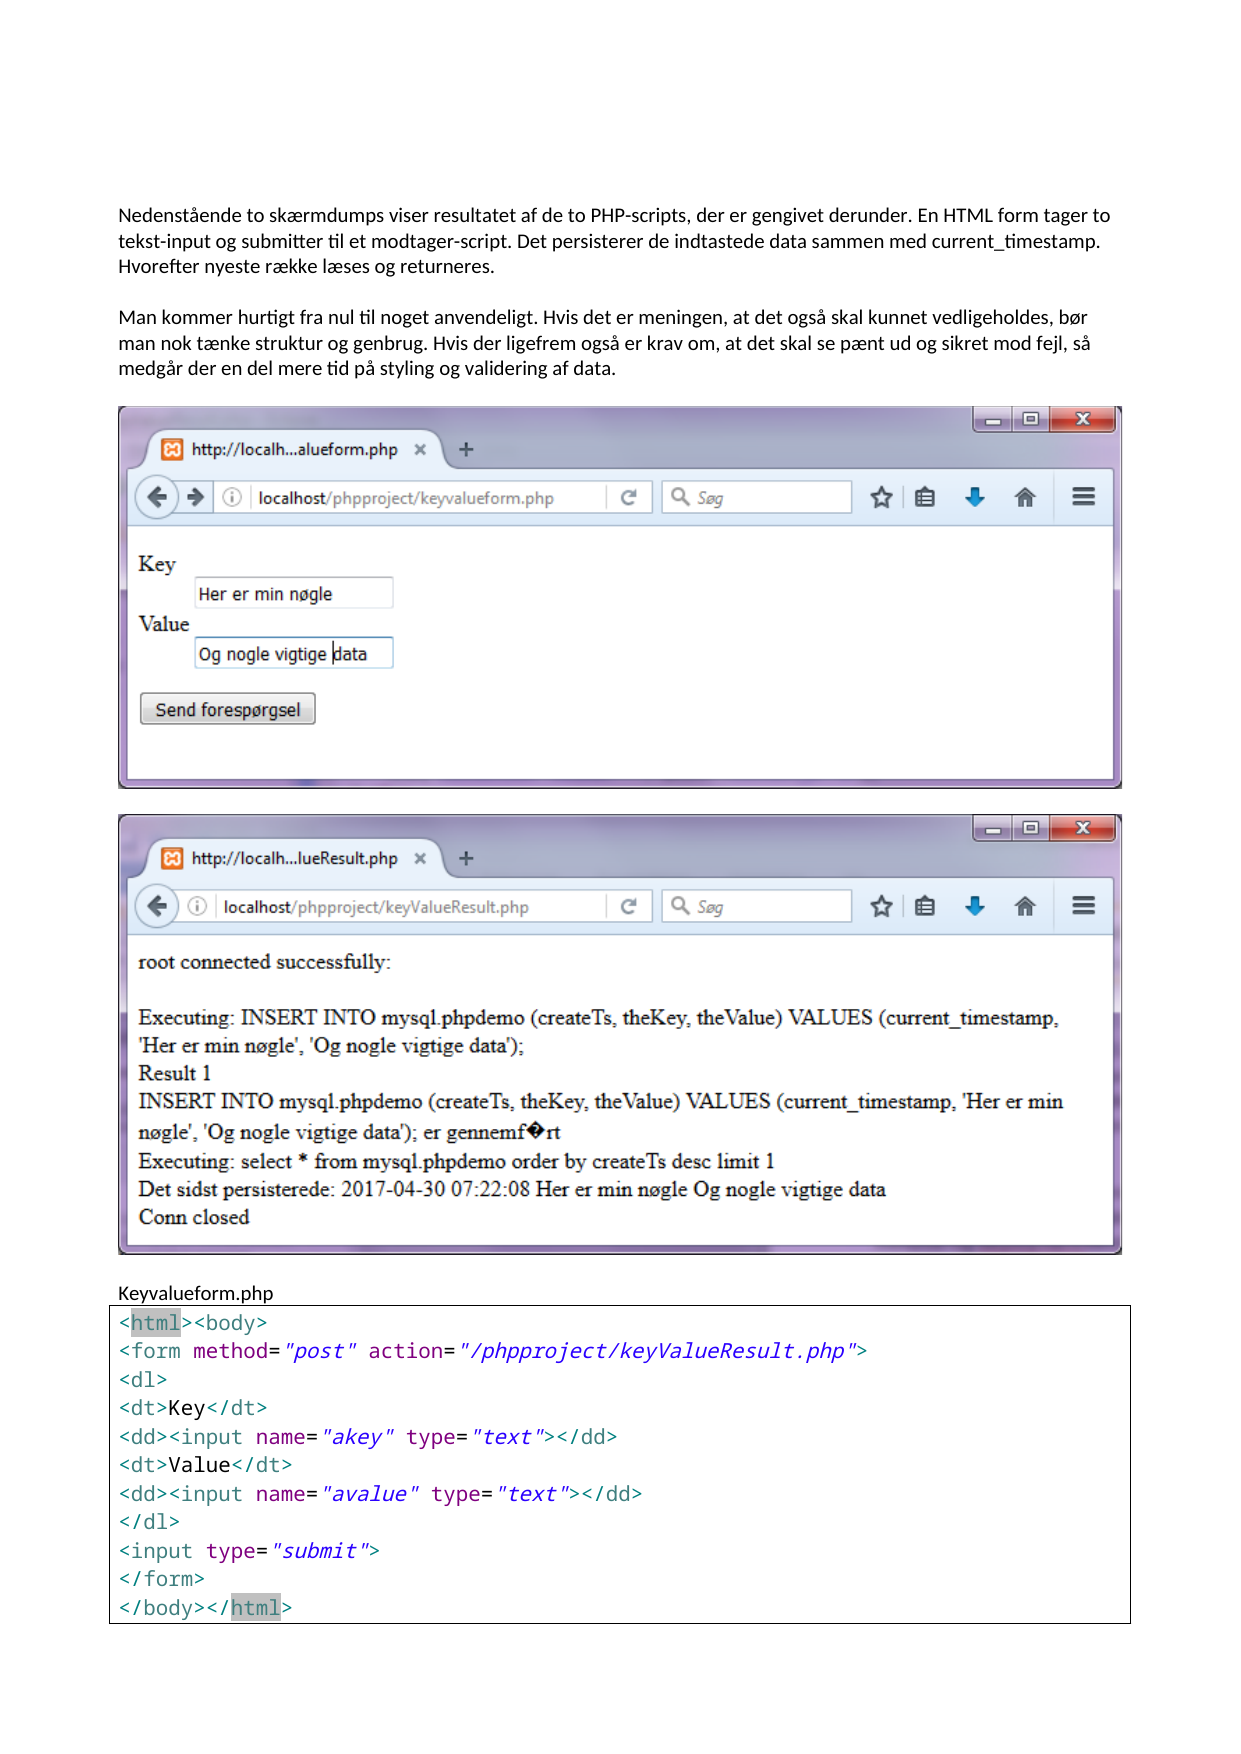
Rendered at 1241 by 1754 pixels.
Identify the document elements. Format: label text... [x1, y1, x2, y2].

text <dl> [118, 1365, 1122, 1393]
text <dd><input name="avalue" type="text"></dd> [118, 1479, 1122, 1507]
text <form method="post" action="/phpproject/keyValueResult.php"> [118, 1337, 1122, 1365]
text Nedenstående to skærmdumps viser resultatet af de to PHP-scripts, der er gengivet derunder. En HTML form tager to tekst-input og submitter til et modtager-script. Det persisterer de indtastede data sammen med current_timestamp. Hvorefter nyeste række læses og returneres. [118, 203, 1122, 279]
text <dt>Value</dt> [118, 1450, 1122, 1479]
picture [118, 814, 1123, 1255]
text <dt>Key</dt> [118, 1393, 1122, 1422]
picture [118, 406, 1123, 789]
text </form> [118, 1564, 1122, 1589]
text <html><body> [110, 1306, 1130, 1337]
text Man kommer hurtigt fra nul til noget anvendeligt. Hvis det er meningen, at det også skal kunnet vedligeholdes, bør man nok tænke struktur og genbrug. Hvis der ligefrem også er krav om, at det skal se pænt ud og sikret mod fejl, så medgår der en del mere tid på styling og validering af data. [118, 304, 1122, 381]
text <dd><input name="akey" type="text"></dd> [118, 1422, 1122, 1450]
text Keyvalueform.php [118, 1280, 1122, 1305]
text <input type="submit"> [118, 1536, 1122, 1564]
text </dl> [118, 1507, 1122, 1536]
text </body></html> [110, 1589, 1130, 1623]
